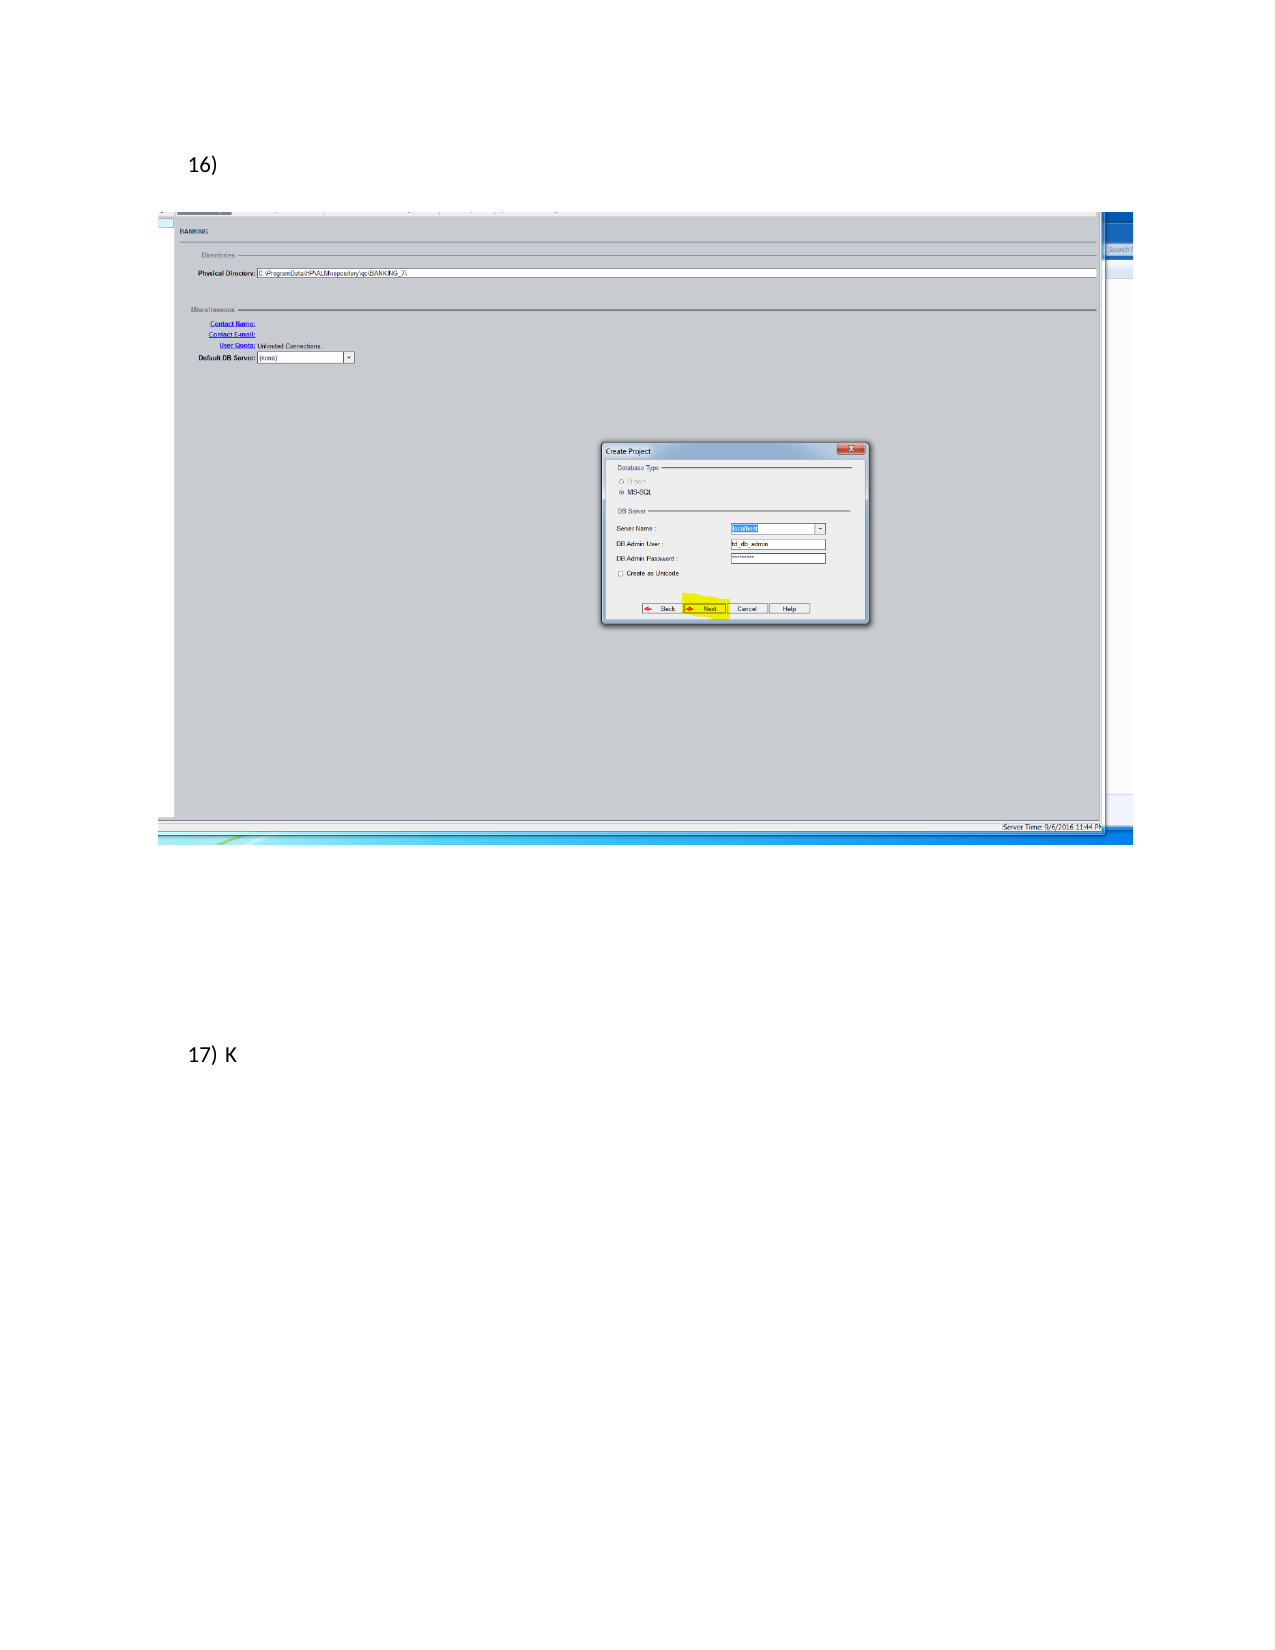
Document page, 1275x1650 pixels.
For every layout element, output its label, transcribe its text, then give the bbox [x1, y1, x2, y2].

picture [158, 212, 1134, 845]
list K [187, 1041, 1125, 1069]
